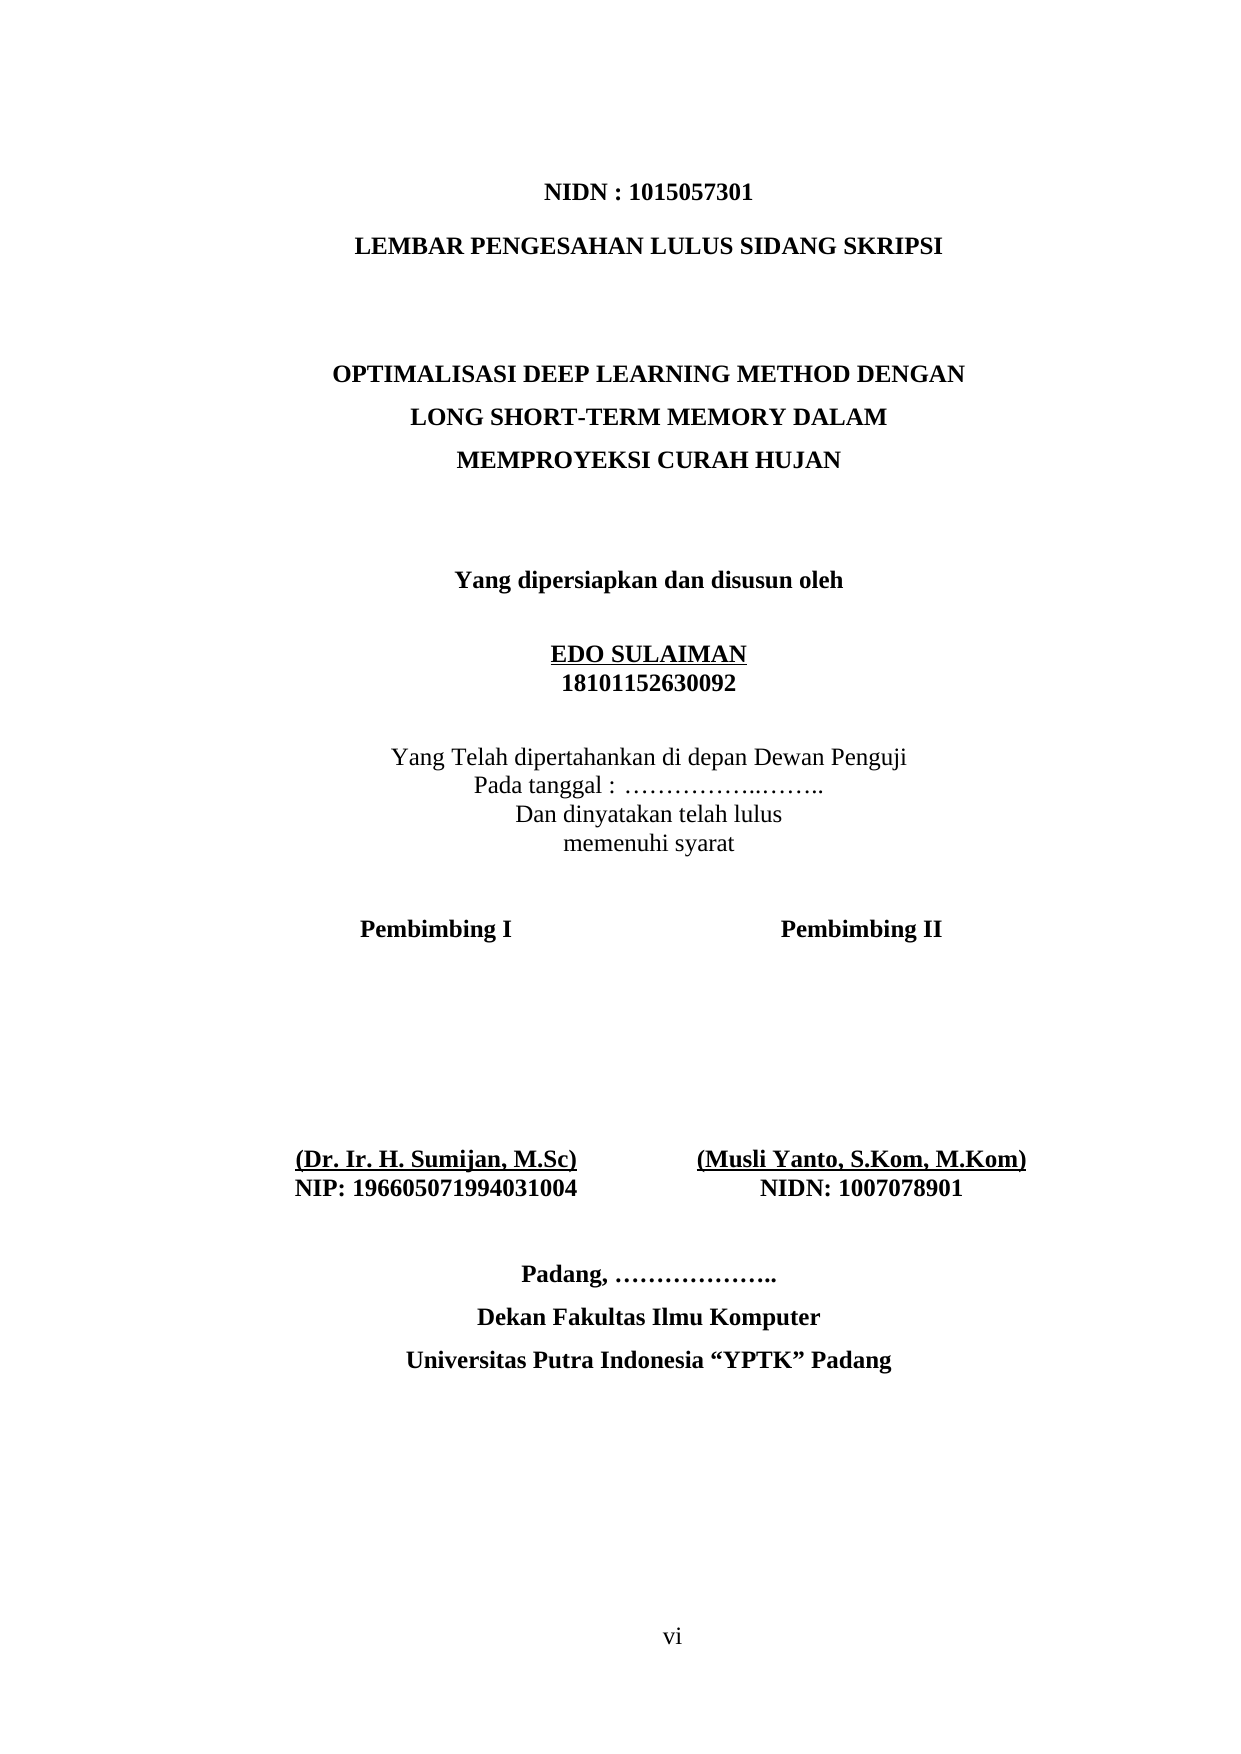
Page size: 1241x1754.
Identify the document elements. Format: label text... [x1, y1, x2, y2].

text Yang dipersiapkan dan disusun oleh [234, 565, 1063, 593]
text NIDN : 1015057301 [234, 177, 1063, 206]
text Dan dinyatakan telah lulus memenuhi syarat [234, 799, 1063, 857]
table_header Pembimbing I [223, 914, 649, 1144]
table_cell (Dr. Ir. H. Sumijan, M.Sc) NIP: 196605071994031004 [223, 1144, 649, 1202]
text EDO SULAIMAN 18101152630092 [234, 639, 1063, 696]
text Yang Telah dipertahankan di depan Dewan Penguji [234, 742, 1063, 771]
text Pada tanggal : ……………..…….. [234, 771, 1063, 799]
table_cell (Musli Yanto, S.Kom, M.Kom) NIDN: 1007078901 [649, 1144, 1074, 1202]
table_header Pembimbing II [649, 914, 1074, 1144]
text OPTIMALISASI DEEP LEARNING METHOD DENGAN LONG SHORT-TERM MEMORY DALAM MEMPROYEKSI CURAH HUJAN [234, 359, 1063, 474]
table_cell Padang, ……………….. Dekan Fakultas Ilmu Komputer Universitas Putra Indonesia “YPTK” Padang [223, 1202, 1074, 1561]
subtitle LEMBAR PENGESAHAN LULUS SIDANG SKRIPSI [234, 231, 1063, 260]
